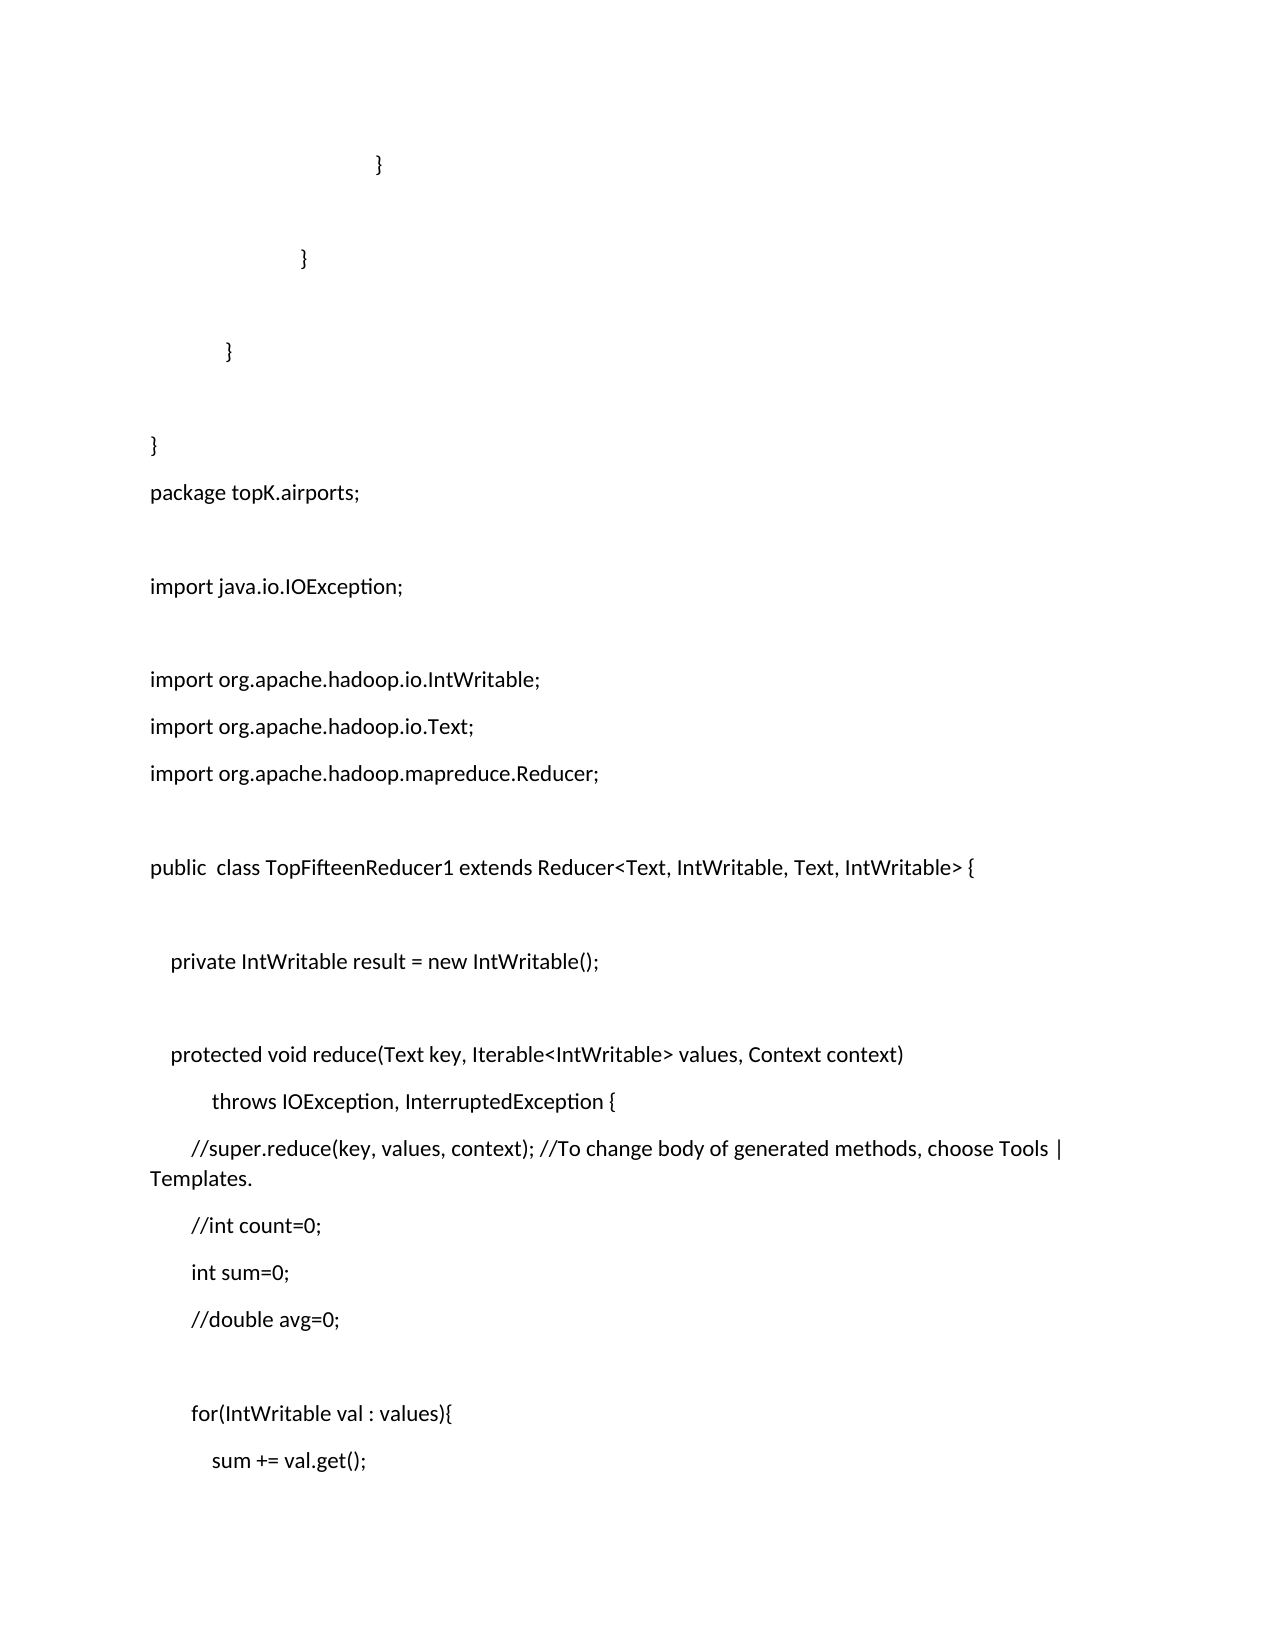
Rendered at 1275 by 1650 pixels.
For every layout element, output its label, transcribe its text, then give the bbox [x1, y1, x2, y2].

text import org.apache.hadoop.mapreduce.Reducer; [150, 759, 1125, 787]
text } [150, 244, 1125, 272]
text //int count=0; [150, 1211, 1125, 1239]
text for(IntWritable val : values){ [150, 1399, 1125, 1427]
text int sum=0; [150, 1258, 1125, 1286]
text } [150, 150, 1125, 178]
text sum += val.get(); [150, 1446, 1125, 1474]
text //double avg=0; [150, 1305, 1125, 1333]
text public class TopFifteenReducer1 extends Reducer<Text, IntWritable, Text, IntWritable> { [150, 853, 1125, 881]
text throws IOException, InterruptedException { [150, 1087, 1125, 1116]
text } [150, 337, 1125, 366]
text } [150, 431, 1125, 459]
text import org.apache.hadoop.io.Text; [150, 712, 1125, 741]
text package topK.airports; [150, 478, 1125, 506]
text private IntWritable result = new IntWritable(); [150, 947, 1125, 975]
text import org.apache.hadoop.io.IntWritable; [150, 666, 1125, 694]
text //super.reduce(key, values, context); //To change body of generated methods, choose Tools | Templates. [150, 1134, 1125, 1193]
text protected void reduce(Text key, Iterable<IntWritable> values, Context context) [150, 1041, 1125, 1069]
text import java.io.IOException; [150, 572, 1125, 600]
